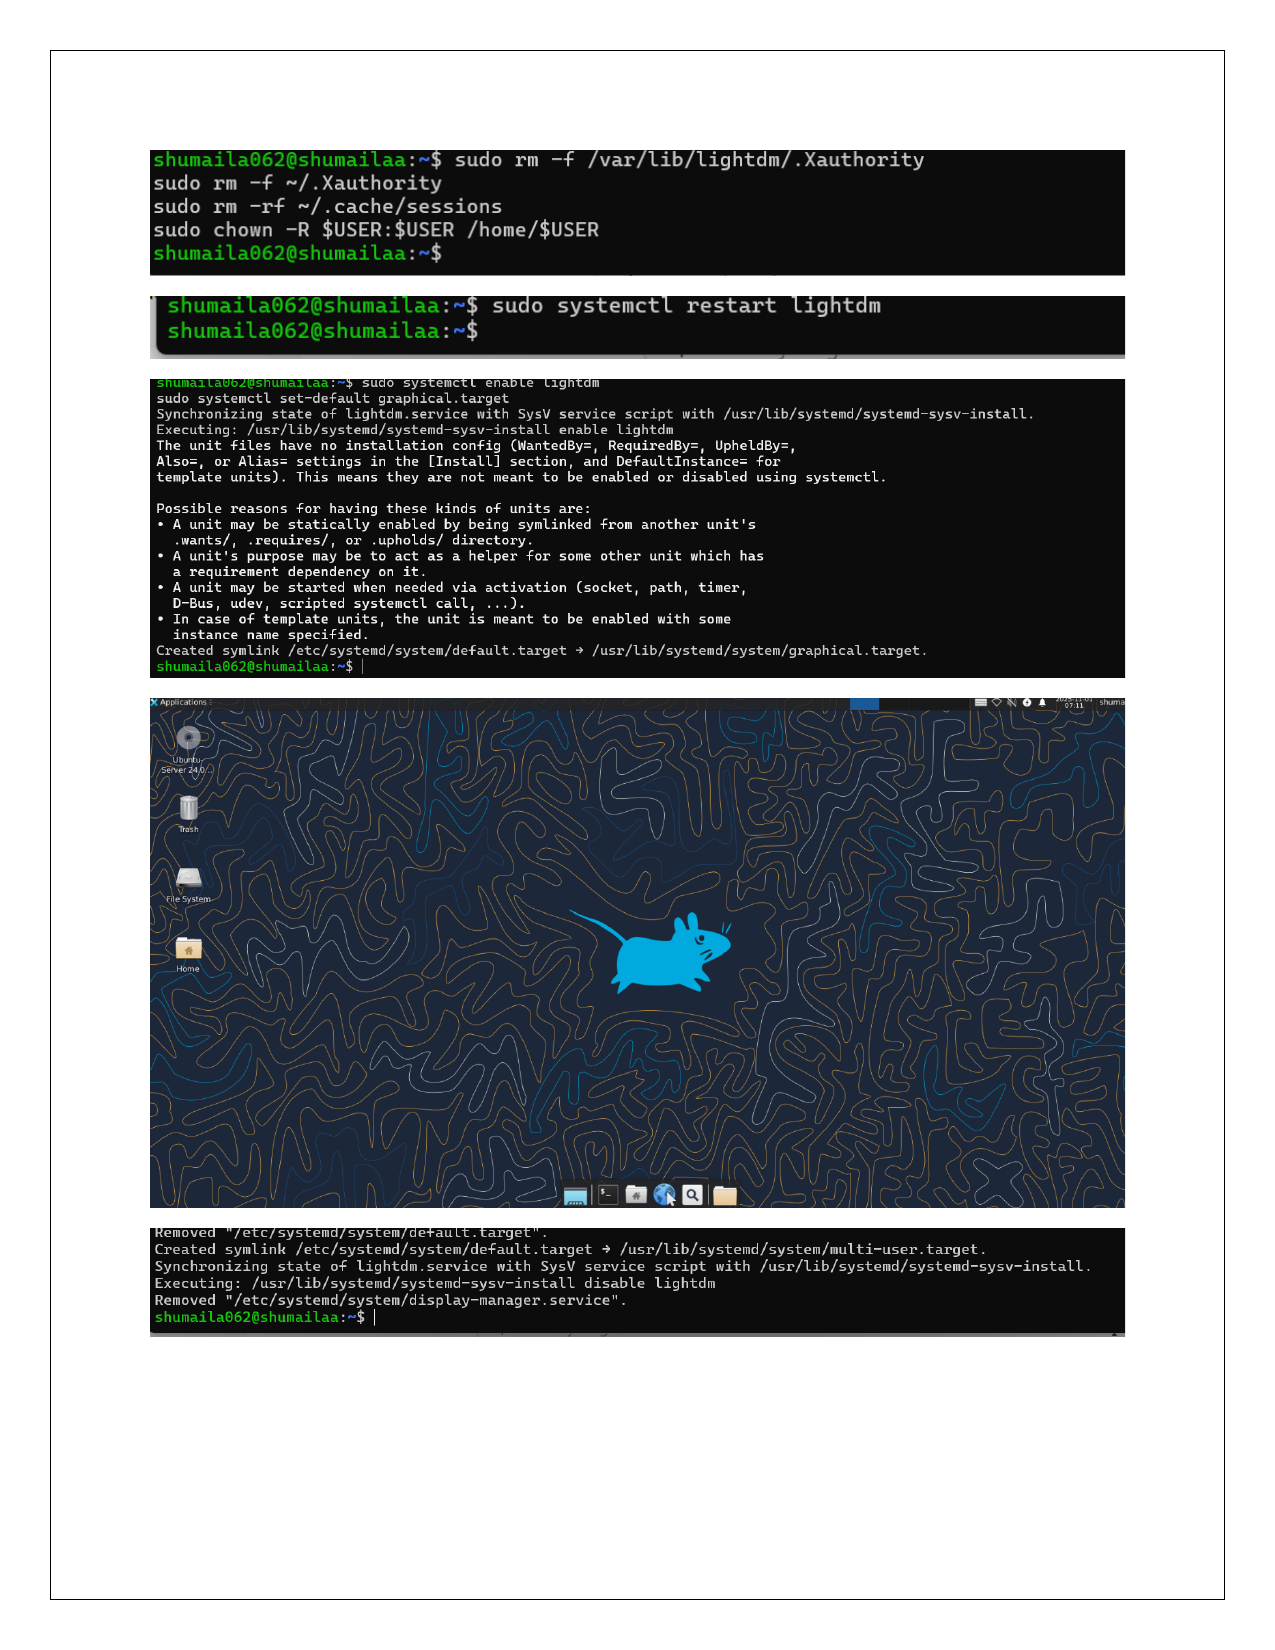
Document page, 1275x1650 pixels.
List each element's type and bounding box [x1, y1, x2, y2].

picture [150, 379, 1125, 678]
picture [150, 698, 1125, 1208]
picture [150, 296, 1125, 359]
picture [150, 150, 1125, 276]
picture [150, 1228, 1125, 1337]
